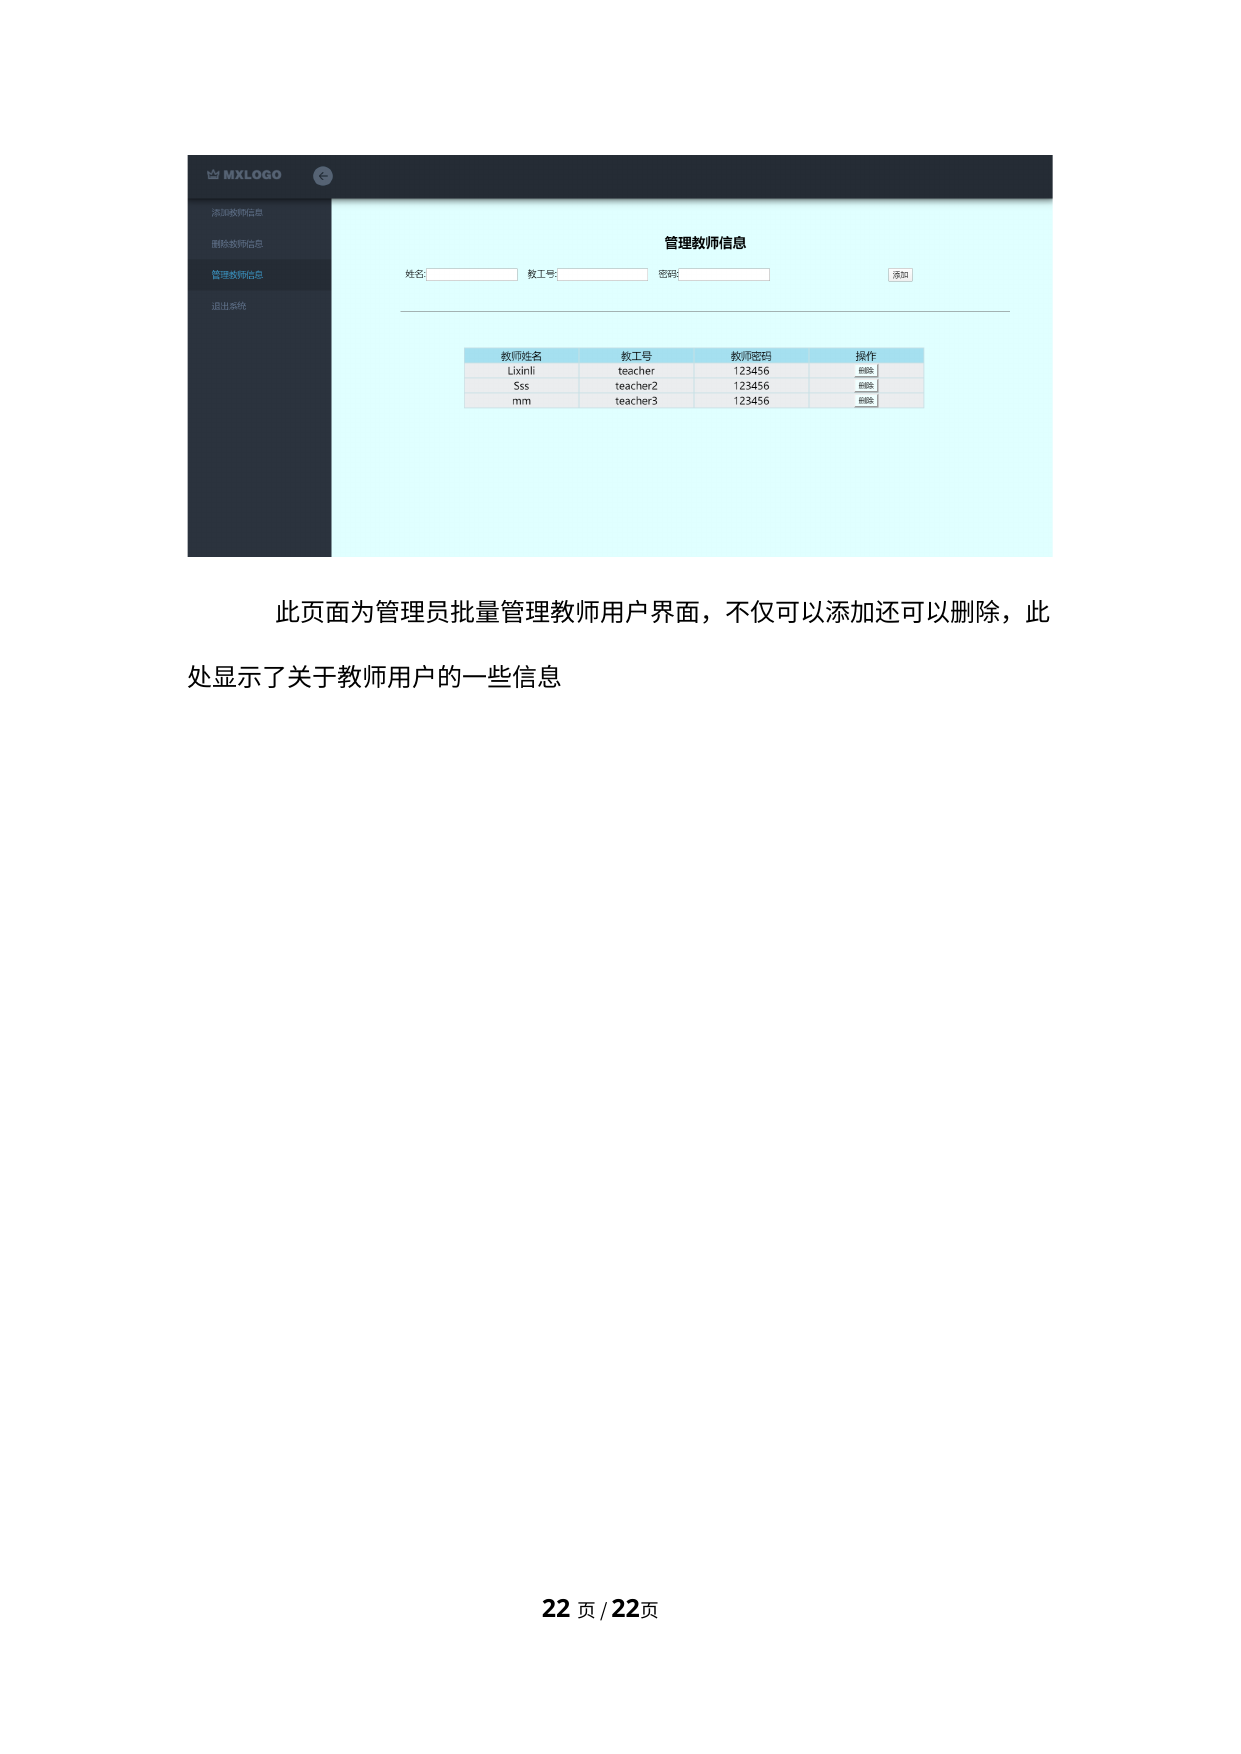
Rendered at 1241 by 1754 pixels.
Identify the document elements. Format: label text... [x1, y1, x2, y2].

text 此页面为管理员批量管理教师用户界面，不仅可以添加还可以删除，此处显示了关于教师用户的一些信息 [187, 578, 1053, 708]
picture [187, 155, 1053, 557]
